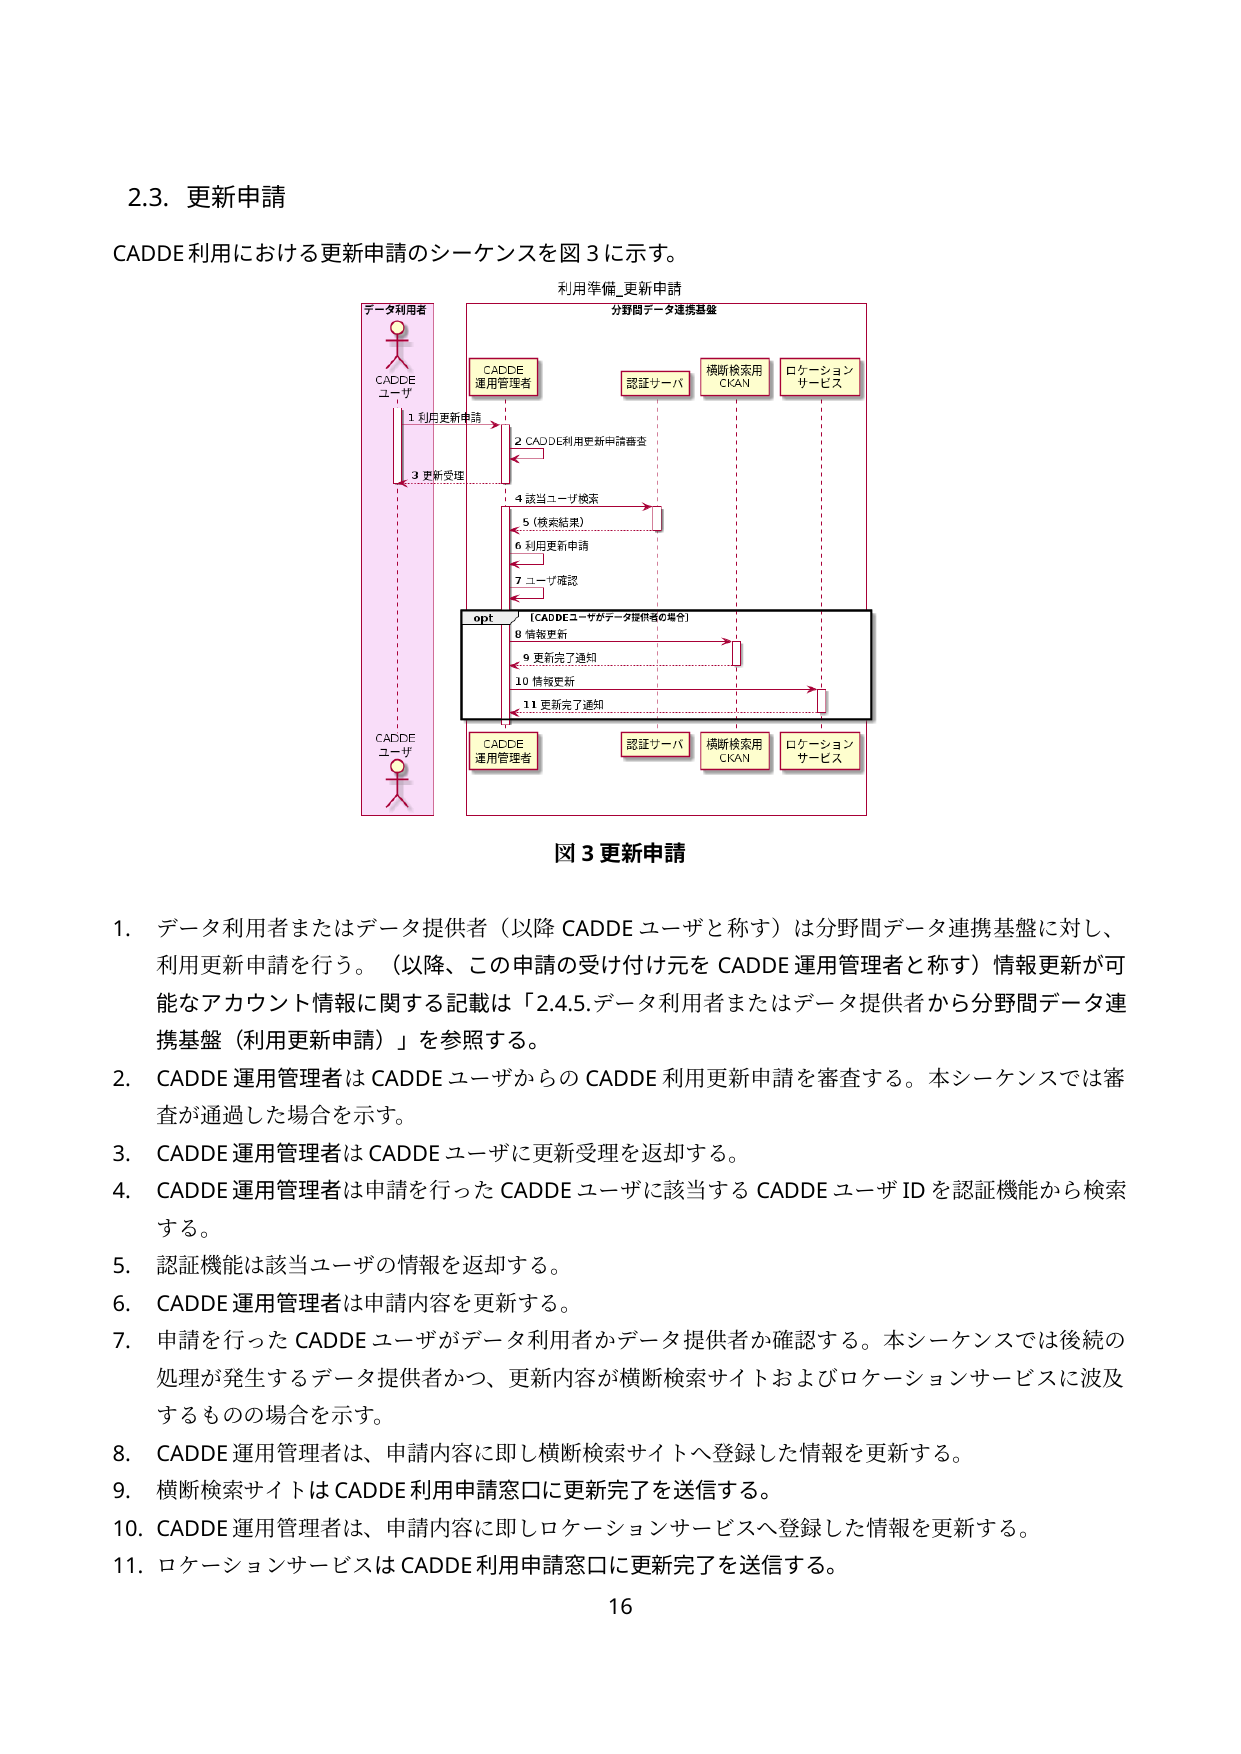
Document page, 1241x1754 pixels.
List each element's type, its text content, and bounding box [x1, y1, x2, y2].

list CADDE運用管理者は、申請内容に即しロケーションサービスへ登録した情報を更新する。 [112, 1508, 1128, 1546]
text CADDE利用における更新申請のシーケンスを図 3に示す。 [112, 233, 1128, 271]
list CADDE運用管理者は、申請内容に即し横断検索サイトへ登録した情報を更新する。 [112, 1433, 1128, 1471]
picture [360, 270, 880, 819]
text 図 3 更新申請 [112, 833, 1128, 871]
list CADDE運用管理者は申請を行ったCADDEユーザに該当するCADDEユーザIDを認証機能から検索する。 [112, 1171, 1128, 1246]
list ロケーションサービスはCADDE利用申請窓口に更新完了を送信する。 [112, 1546, 1128, 1583]
list 横断検索サイトはCADDE利用申請窓口に更新完了を送信する。 [112, 1471, 1128, 1508]
list 申請を行ったCADDEユーザがデータ利用者かデータ提供者か確認する。本シーケンスでは後続の処理が発生するデータ提供者かつ、更新内容が横断検索サイトおよびロケーションサービスに波及するものの場合を示す。 [112, 1321, 1128, 1433]
list CADDE運用管理者はCADDEユーザに更新受理を返却する。 [112, 1133, 1128, 1171]
list CADDE運用管理者は申請内容を更新する。 [112, 1283, 1128, 1321]
subtitle 更新申請 [127, 177, 1128, 214]
list データ利用者またはデータ提供者（以降CADDEユーザと称す）は分野間データ連携基盤に対し、利用更新申請を行う。（以降、この申請の受け付け元をCADDE運用管理者と称す）情報更新が可能なアカウント情報に関する記載は「2.4.5.データ利用者またはデータ提供者から分野間データ連携基盤（利用更新申請）」を参照する。 [112, 908, 1128, 1058]
list CADDE運用管理者はCADDEユーザからのCADDE利用更新申請を審査する。本シーケンスでは審査が通過した場合を示す。 [112, 1058, 1128, 1133]
list 認証機能は該当ユーザの情報を返却する。 [112, 1246, 1128, 1283]
